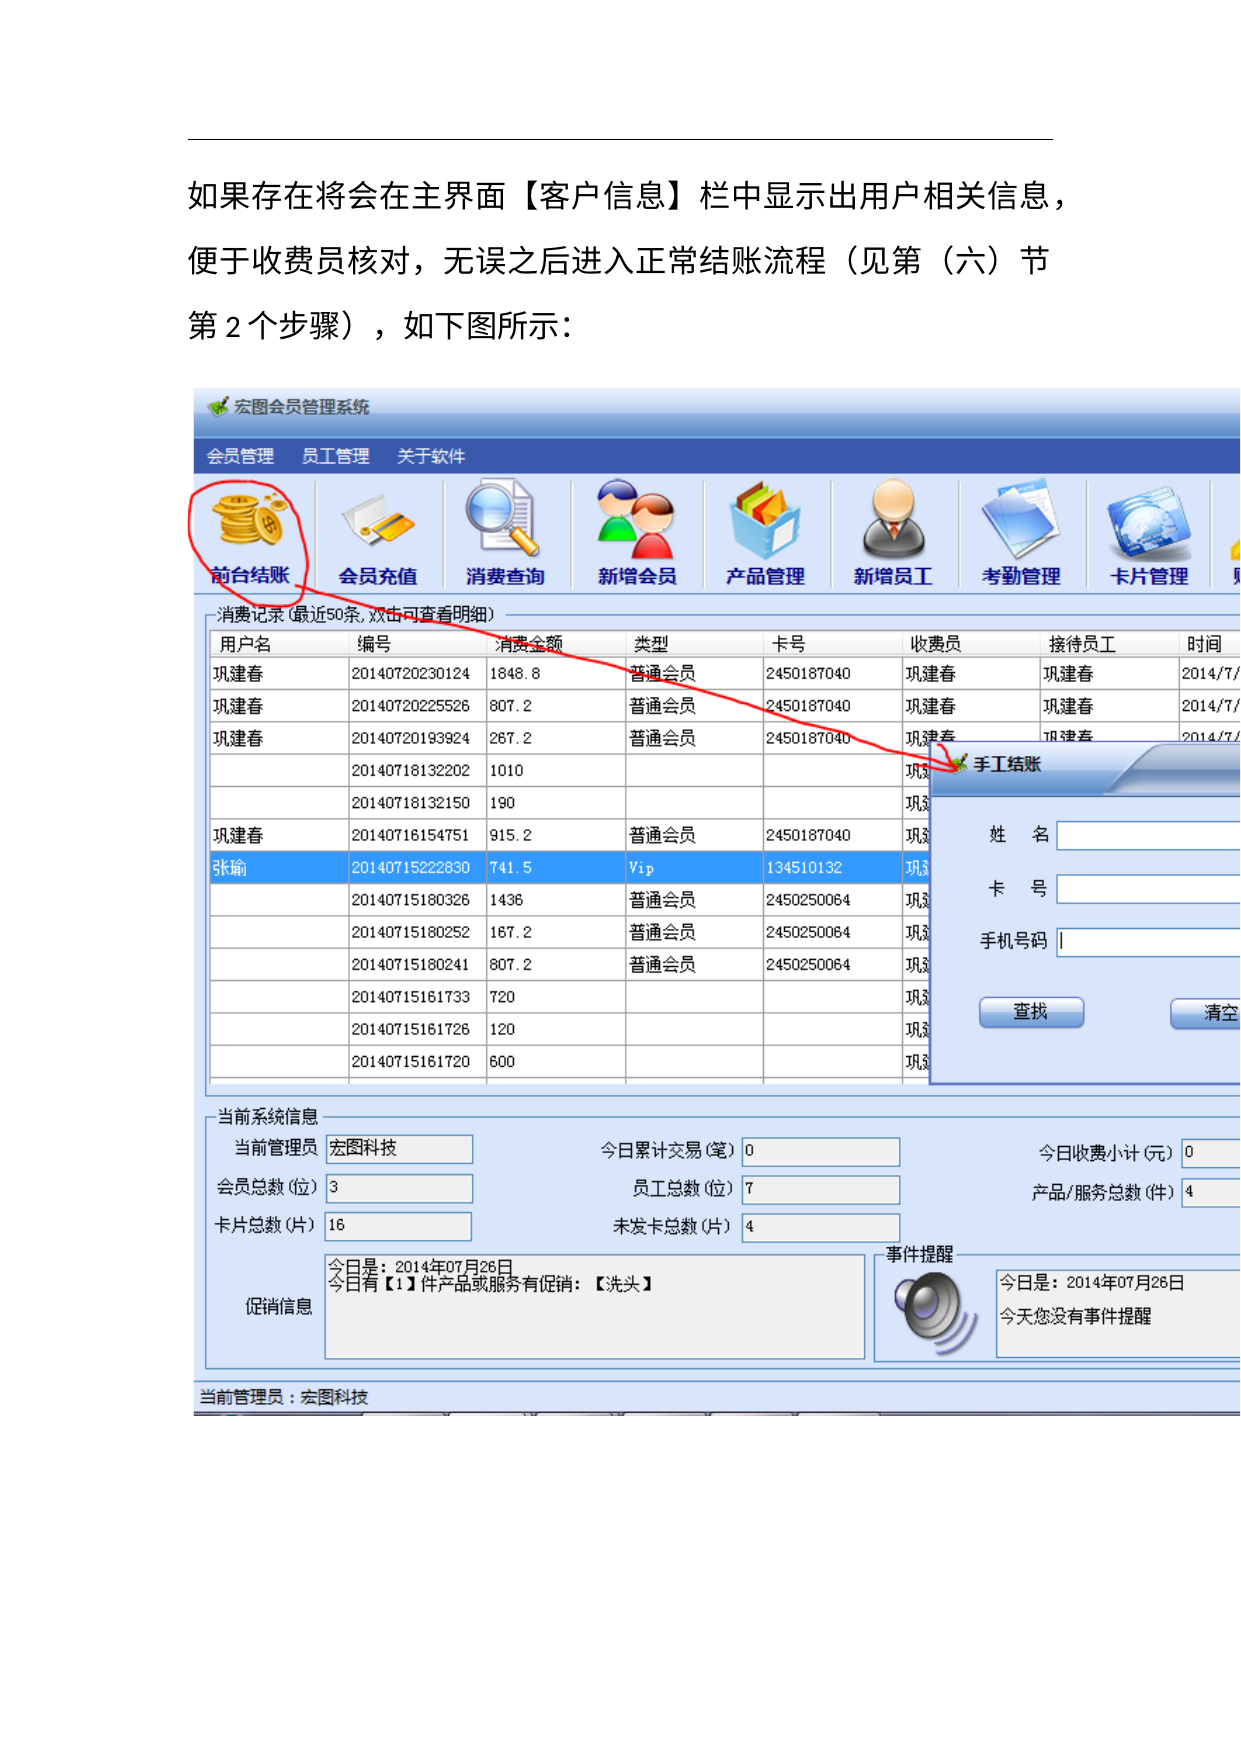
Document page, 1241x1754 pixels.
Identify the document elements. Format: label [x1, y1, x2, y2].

text [187, 161, 1053, 356]
picture [187, 388, 1241, 1416]
